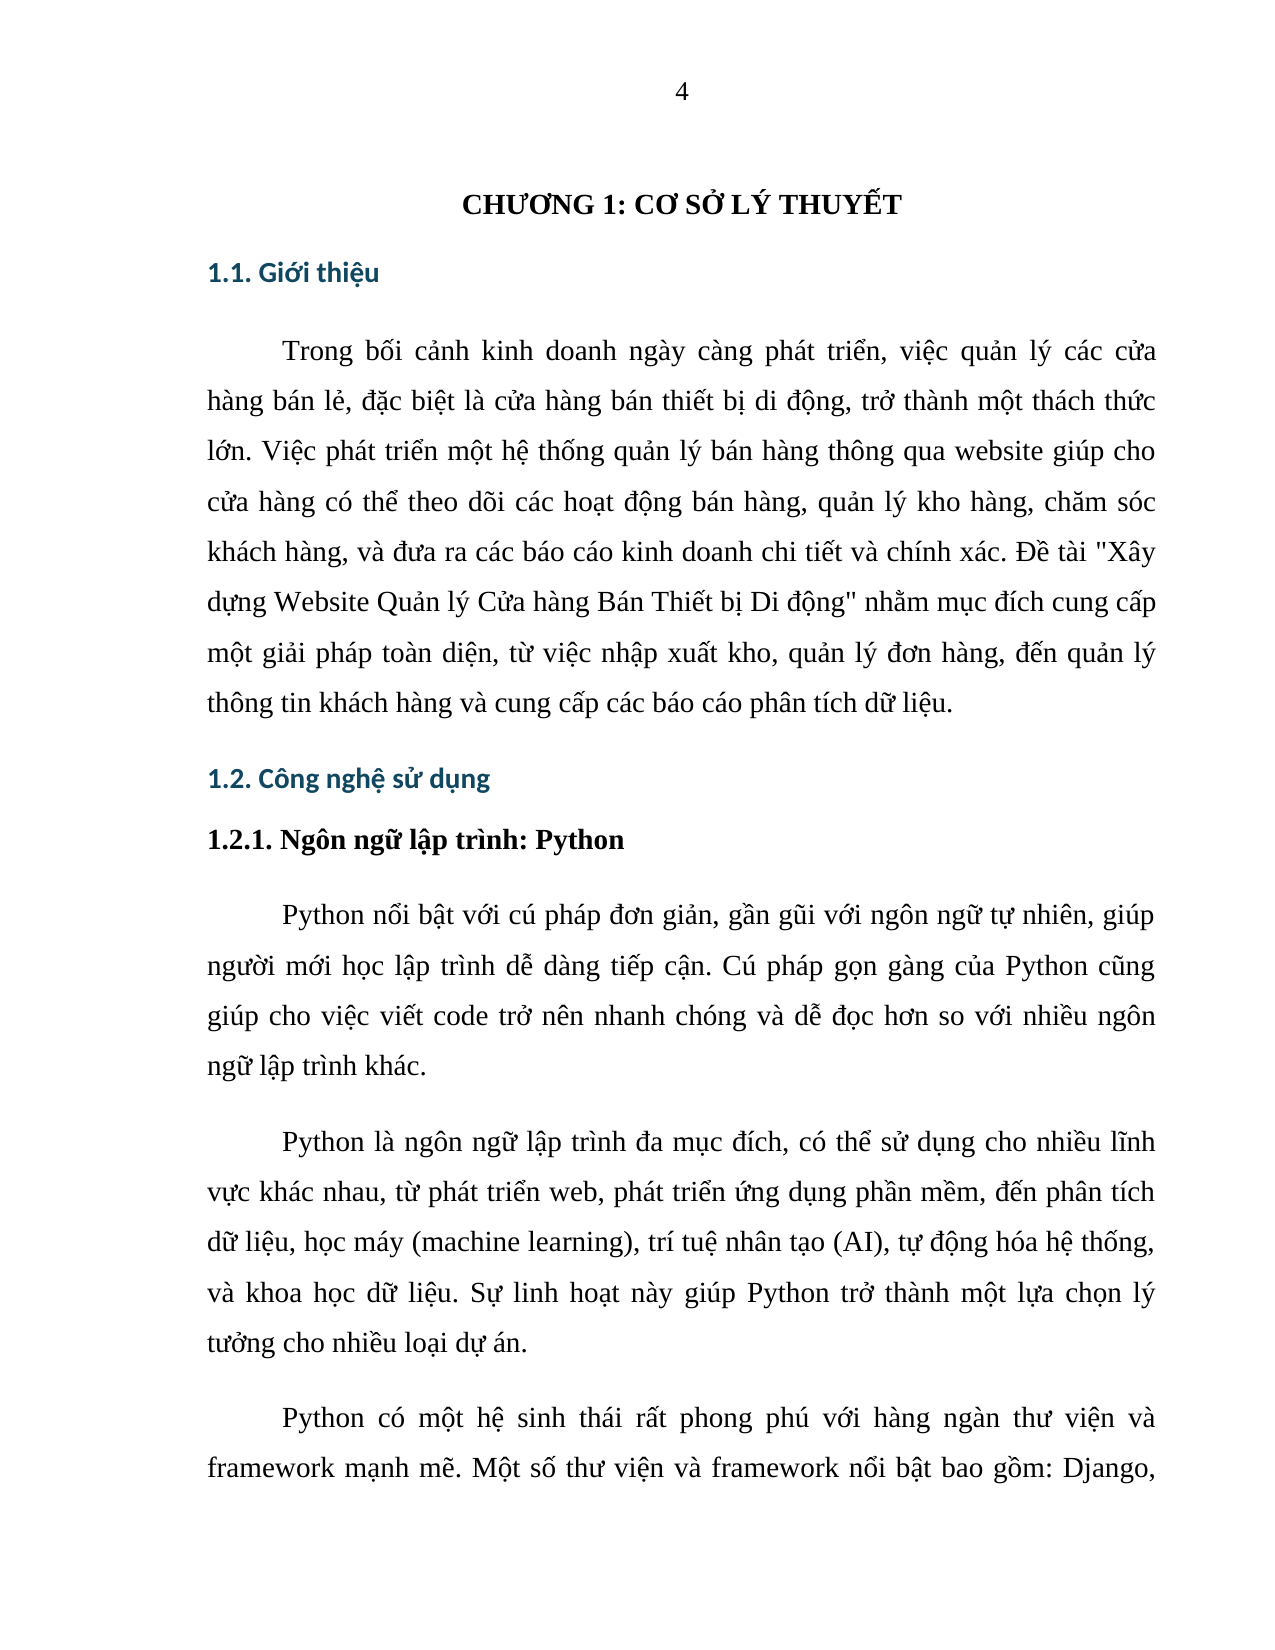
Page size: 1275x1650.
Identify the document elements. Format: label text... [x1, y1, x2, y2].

text Trong bối cảnh kinh doanh ngày càng phát triển, việc quản lý các cửa hàng bán lẻ, đặc biệt là cửa hàng bán thiết bị di động, trở thành một thách thức lớn. Việc phát triển một hệ thống quản lý bán hàng thông qua website giúp cho cửa hàng có thể theo dõi các hoạt động bán hàng, quản lý kho hàng, chăm sóc khách hàng, và đưa ra các báo cáo kinh doanh chi tiết và chính xác. Đề tài "Xây dựng Website Quản lý Cửa hàng Bán Thiết bị Di động" nhằm mục đích cung cấp một giải pháp toàn diện, từ việc nhập xuất kho, quản lý đơn hàng, đến quản lý thông tin khách hàng và cung cấp các báo cáo phân tích dữ liệu. [207, 333, 1157, 719]
subtitle 1.2. Công nghệ sử dụng [207, 760, 1157, 796]
subtitle CHƯƠNG 1: CƠ SỞ LÝ THUYẾT [207, 187, 1157, 221]
text Python nổi bật với cú pháp đơn giản, gần gũi với ngôn ngữ tự nhiên, giúp người mới học lập trình dễ dàng tiếp cận. Cú pháp gọn gàng của Python cũng giúp cho việc viết code trở nên nhanh chóng và dễ đọc hơn so với nhiều ngôn ngữ lập trình khác. [207, 897, 1157, 1082]
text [207, 1400, 1157, 1484]
text Python là ngôn ngữ lập trình đa mục đích, có thể sử dụng cho nhiều lĩnh vực khác nhau, từ phát triển web, phát triển ứng dụng phần mềm, đến phân tích dữ liệu, học máy (machine learning), trí tuệ nhân tạo (AI), tự động hóa hệ thống, và khoa học dữ liệu. Sự linh hoạt này giúp Python trở thành một lựa chọn lý tưởng cho nhiều loại dự án. [207, 1124, 1157, 1358]
subtitle 1.1. Giới thiệu [207, 254, 1157, 290]
text 1.2.1. Ngôn ngữ lập trình: Python [207, 822, 1157, 856]
